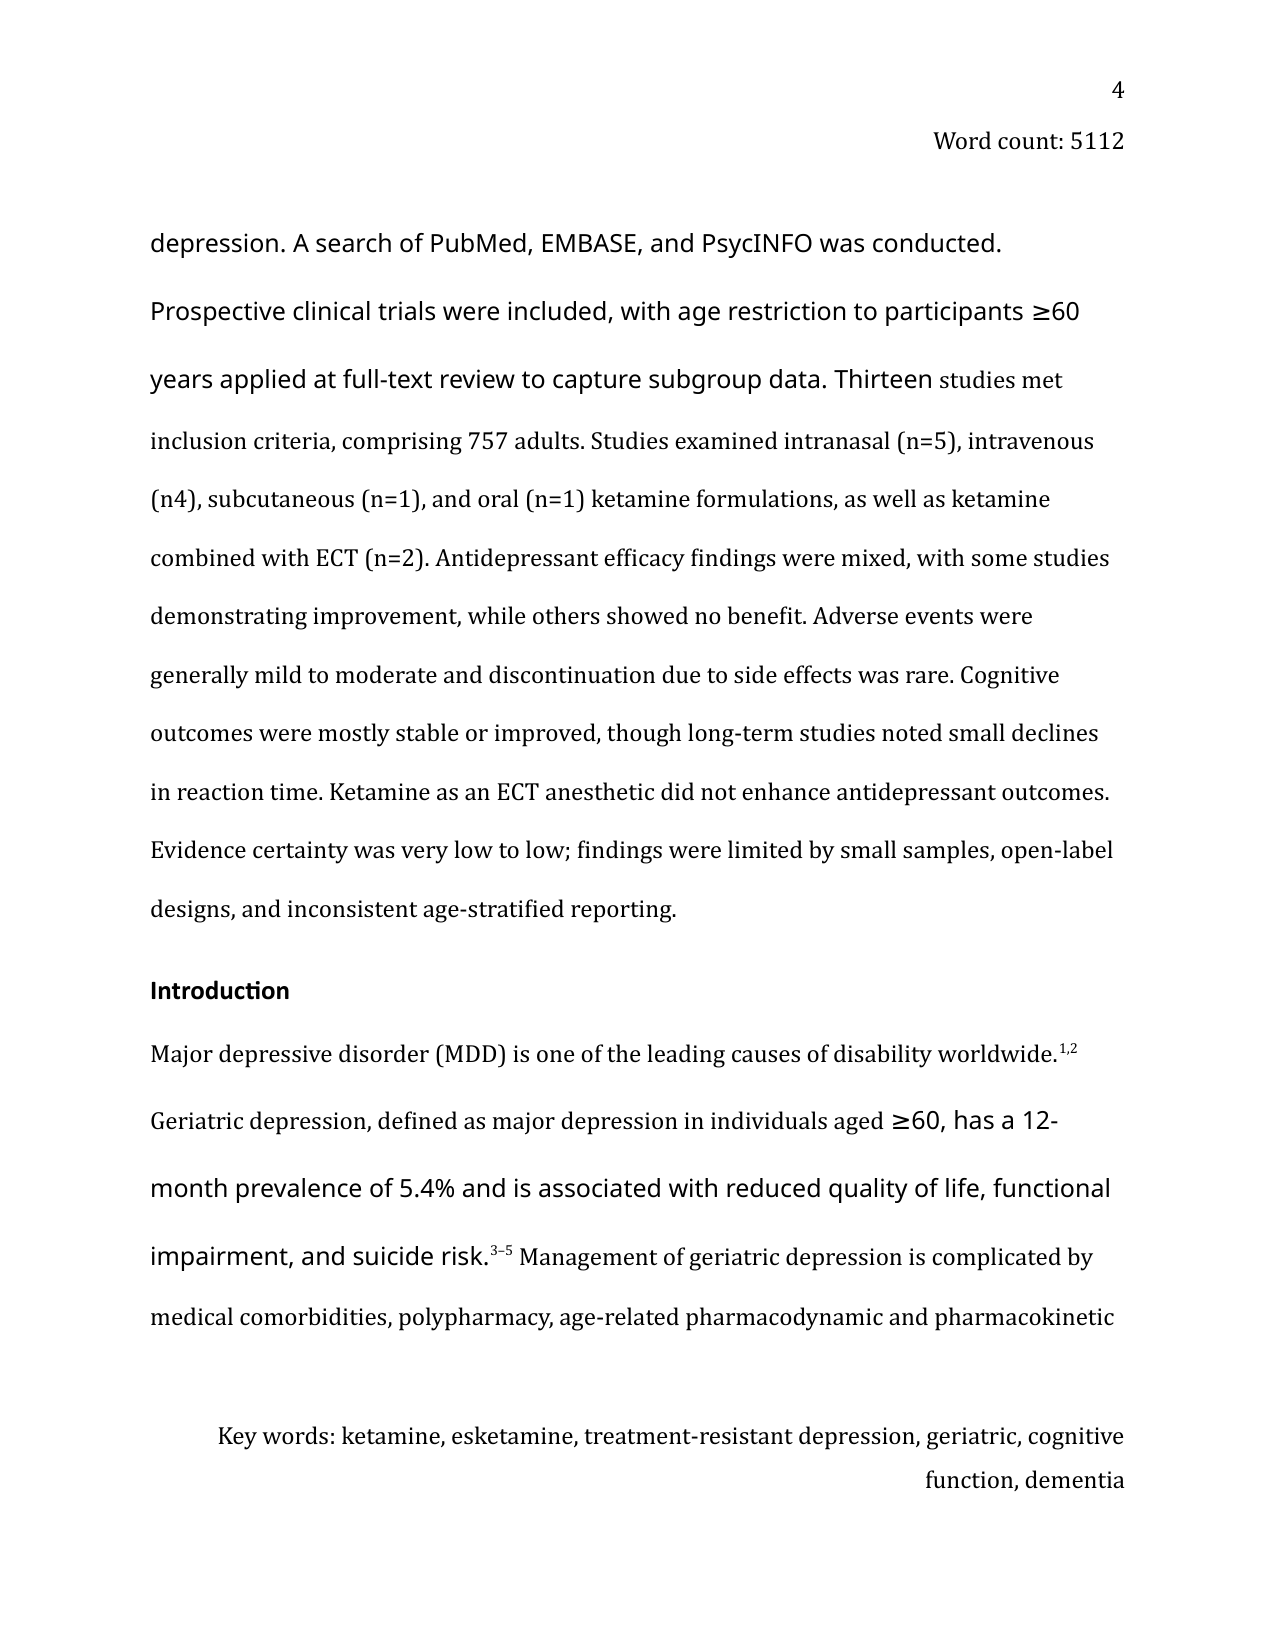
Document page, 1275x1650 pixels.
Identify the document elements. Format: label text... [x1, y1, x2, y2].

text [150, 226, 1125, 923]
subtitle Introduction [150, 973, 1125, 1006]
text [150, 1039, 1125, 1331]
